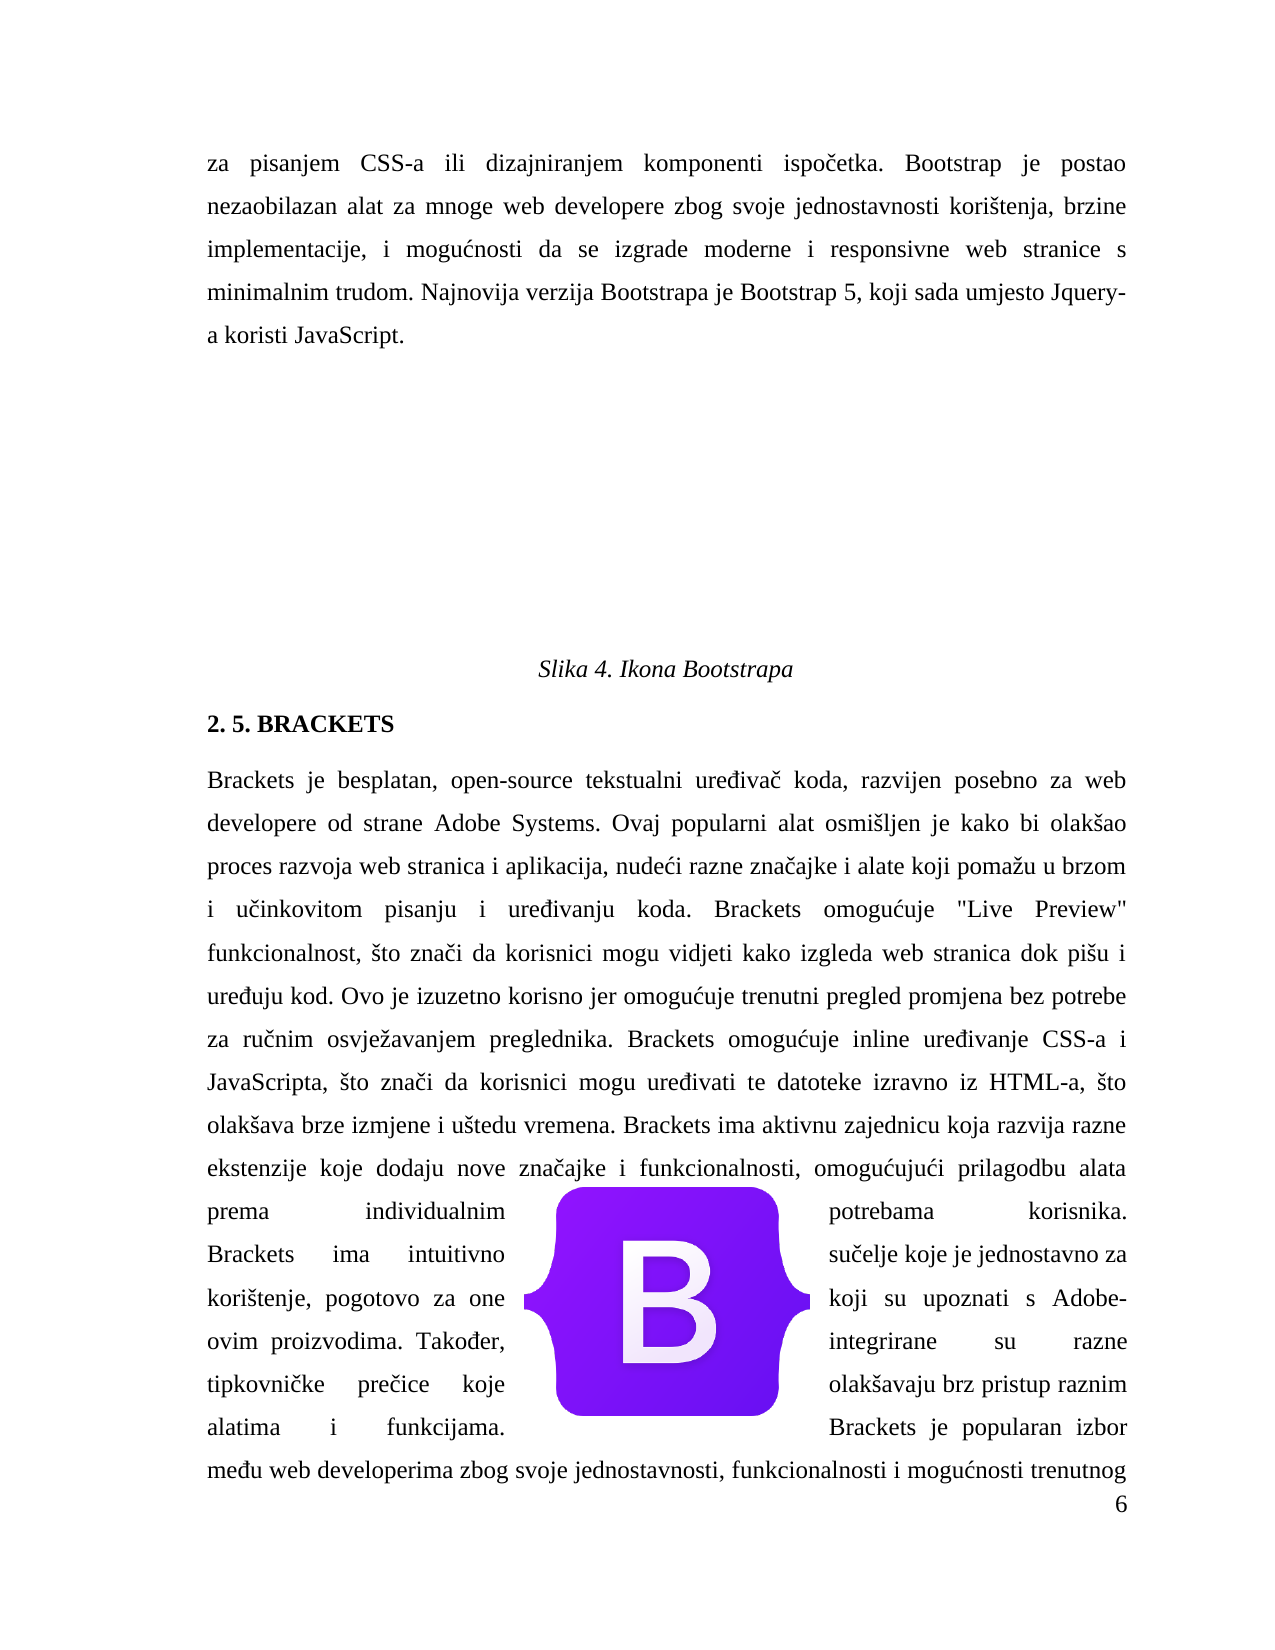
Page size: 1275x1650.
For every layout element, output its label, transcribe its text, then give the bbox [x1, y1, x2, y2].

subtitle 2. 5. BRACKETS [207, 709, 1127, 738]
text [207, 765, 1127, 1484]
text Slika 4. Ikona Bootstrapa [207, 654, 1127, 683]
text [207, 148, 1127, 349]
picture [524, 1187, 810, 1416]
